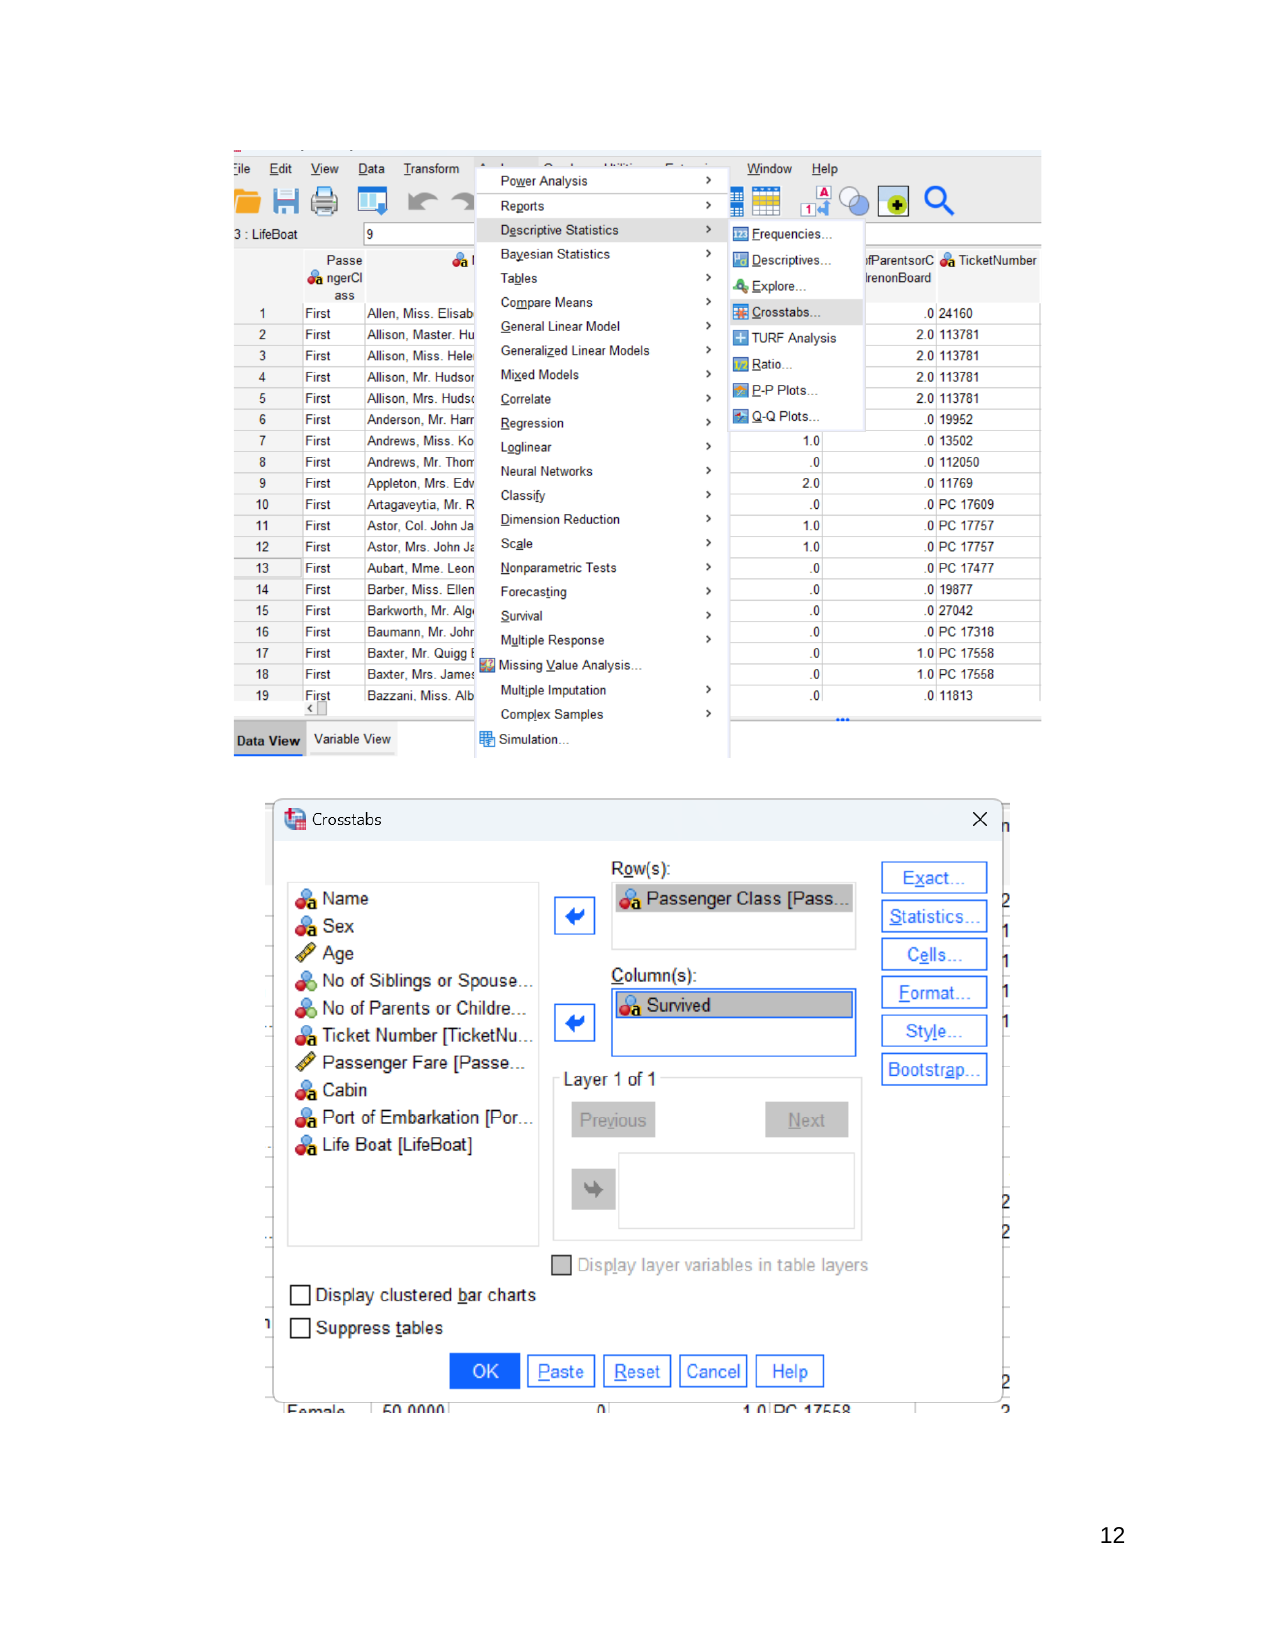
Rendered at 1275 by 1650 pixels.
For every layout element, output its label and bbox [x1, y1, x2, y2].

picture [265, 792, 1010, 1413]
picture [233, 150, 1042, 758]
